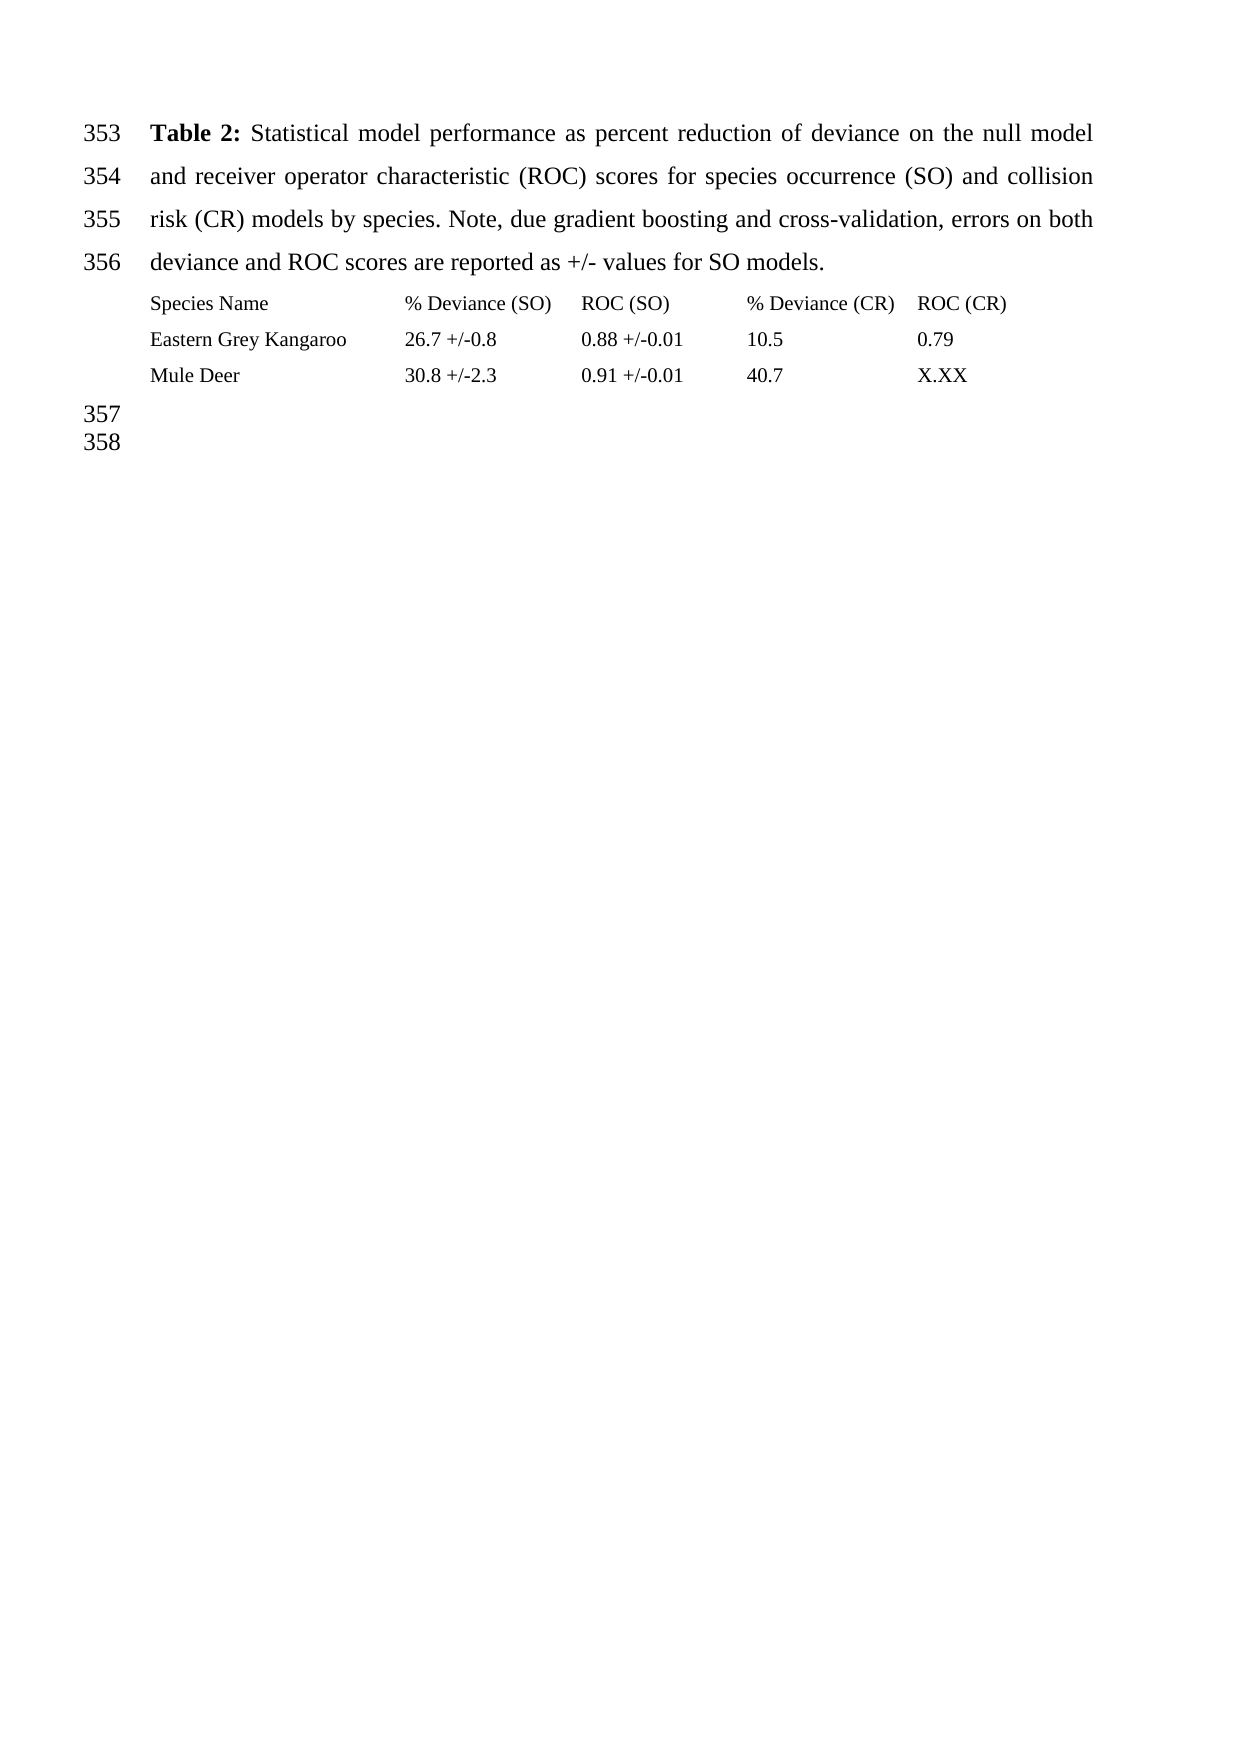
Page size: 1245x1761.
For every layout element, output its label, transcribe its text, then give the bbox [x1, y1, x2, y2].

table_header % Deviance (SO) [405, 291, 581, 327]
table_header ROC (SO) [581, 291, 747, 327]
table_cell 26.7 +/-0.8 [405, 327, 581, 363]
text Table 2: Statistical model performance as percent reduction of deviance on the null model and receiver operator characteristic (ROC) scores for species occurrence (SO) and collision risk (CR) models by species. Note, due gradient boosting and cross-validation, errors on both deviance and ROC scores are reported as +/- values for SO models. [150, 118, 1095, 276]
table_cell 40.7 [747, 363, 917, 399]
table_header Species Name [150, 291, 404, 327]
table_header % Deviance (CR) [747, 291, 917, 327]
table_cell 10.5 [747, 327, 917, 363]
table_cell 0.91 +/-0.01 [581, 363, 747, 399]
table_cell 0.79 [917, 327, 1095, 363]
table_header ROC (CR) [917, 291, 1095, 327]
table_cell X.XX [917, 363, 1095, 399]
table_cell 0.88 +/-0.01 [581, 327, 747, 363]
table_cell Eastern Grey Kangaroo [150, 327, 404, 363]
table_cell 30.8 +/-2.3 [405, 363, 581, 399]
table_cell Mule Deer [150, 363, 404, 399]
